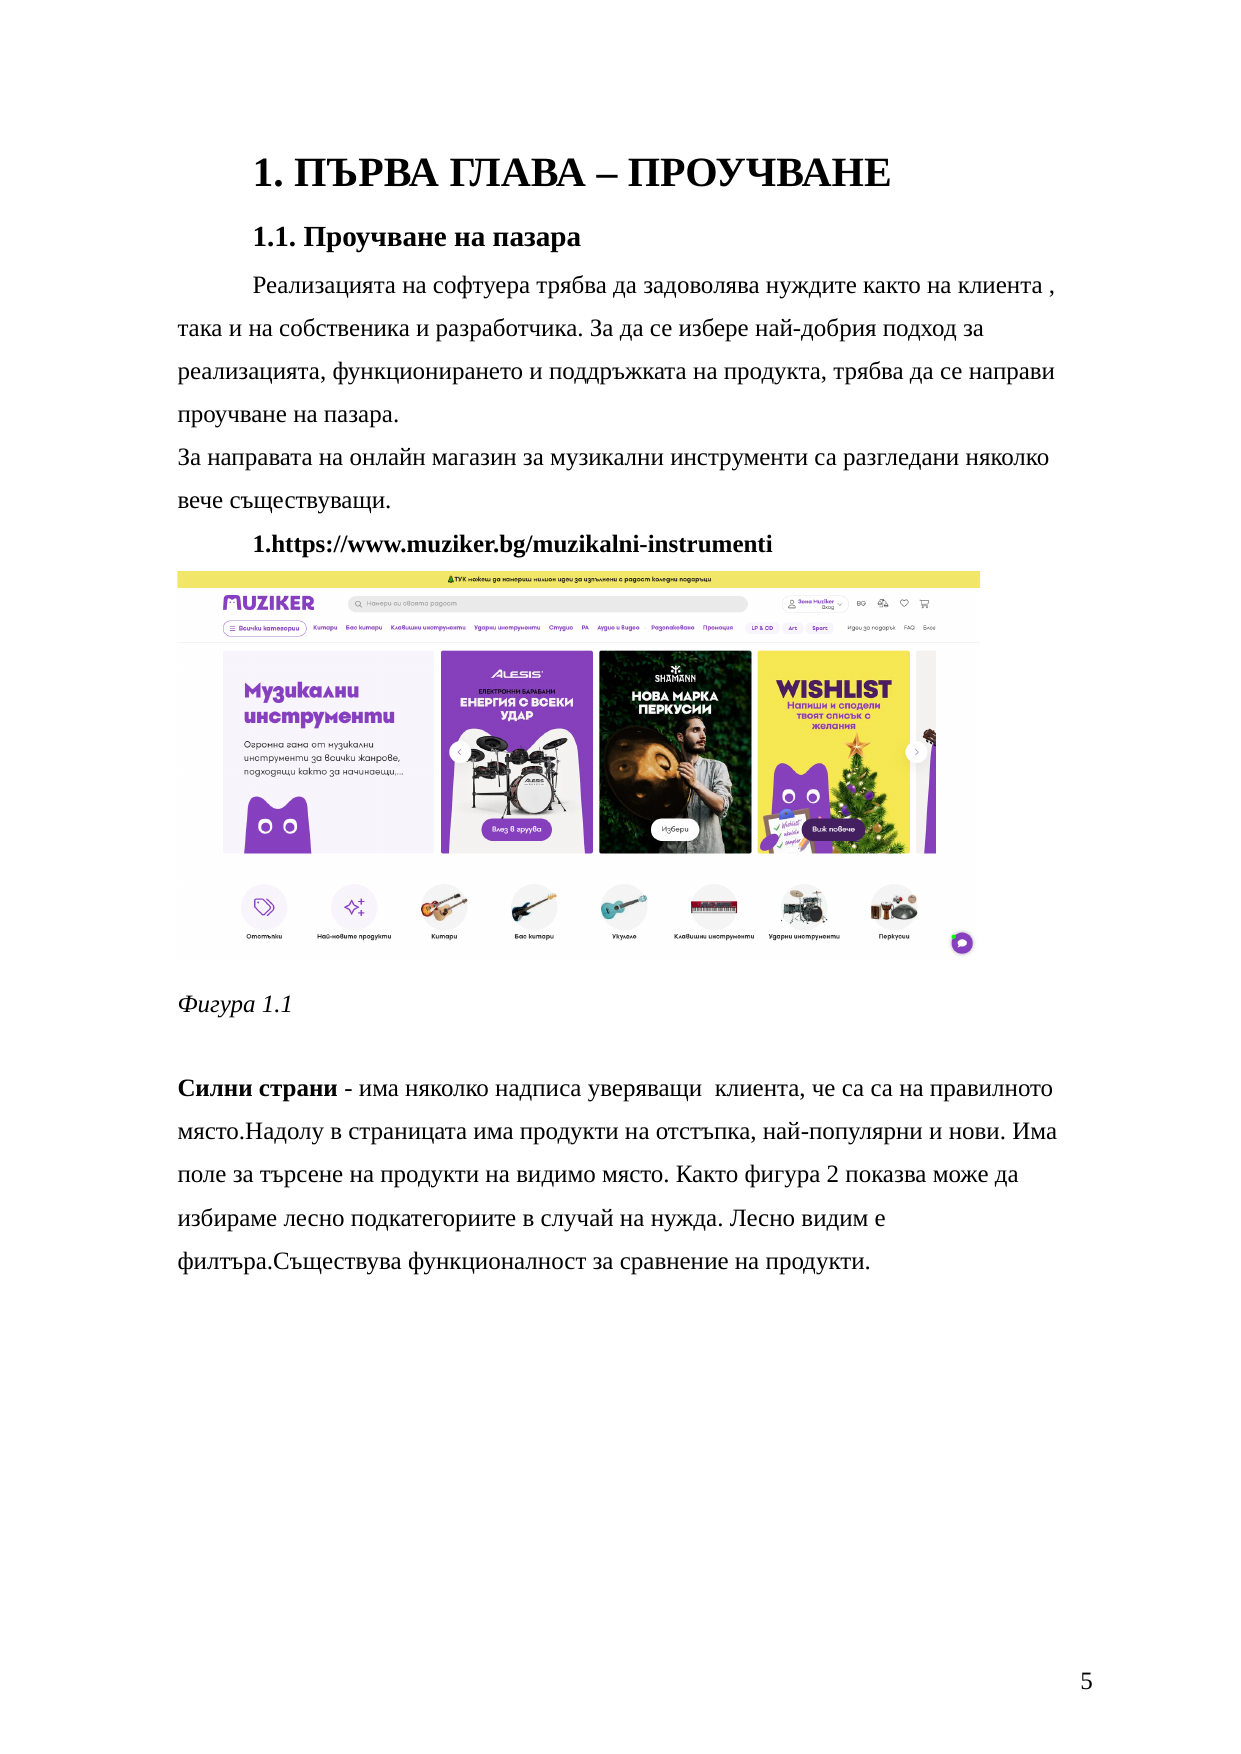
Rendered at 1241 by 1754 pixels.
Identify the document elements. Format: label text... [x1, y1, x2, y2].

text 1.https://www.muziker.bg/muzikalni-instrumenti [177, 529, 1092, 557]
subtitle 1.1. Проучване на пазара [177, 219, 1092, 253]
text Силни страни - има няколко надписа уверяващи клиента, че са са на правилното място.Надолу в страницата има продукти на отстъпка, най-популярни и нови. Има поле за търсене на продукти на видимо място. Както фигура 2 показва може да избираме лесно подкатегориите в случай на нужда. Лесно видим е филтъра.Съществува функционалност за сравнение на продукти. [177, 1073, 1092, 1274]
picture [177, 571, 981, 962]
text Фигура 1.1 [177, 989, 1092, 1018]
subtitle 1. ПЪРВА ГЛАВА – ПРОУЧВАНЕ [177, 148, 1092, 196]
text Реализацията на софтуера трябва да задоволява нуждите както на клиента , така и на собственика и разработчика. За да се избере най-добрия подход за реализацията, функционирането и поддръжката на продукта, трябва да се направи проучване на пазара. За направата на онлайн магазин за музикални инструменти са разгледани няколко вече съществуващи. [177, 270, 1092, 514]
